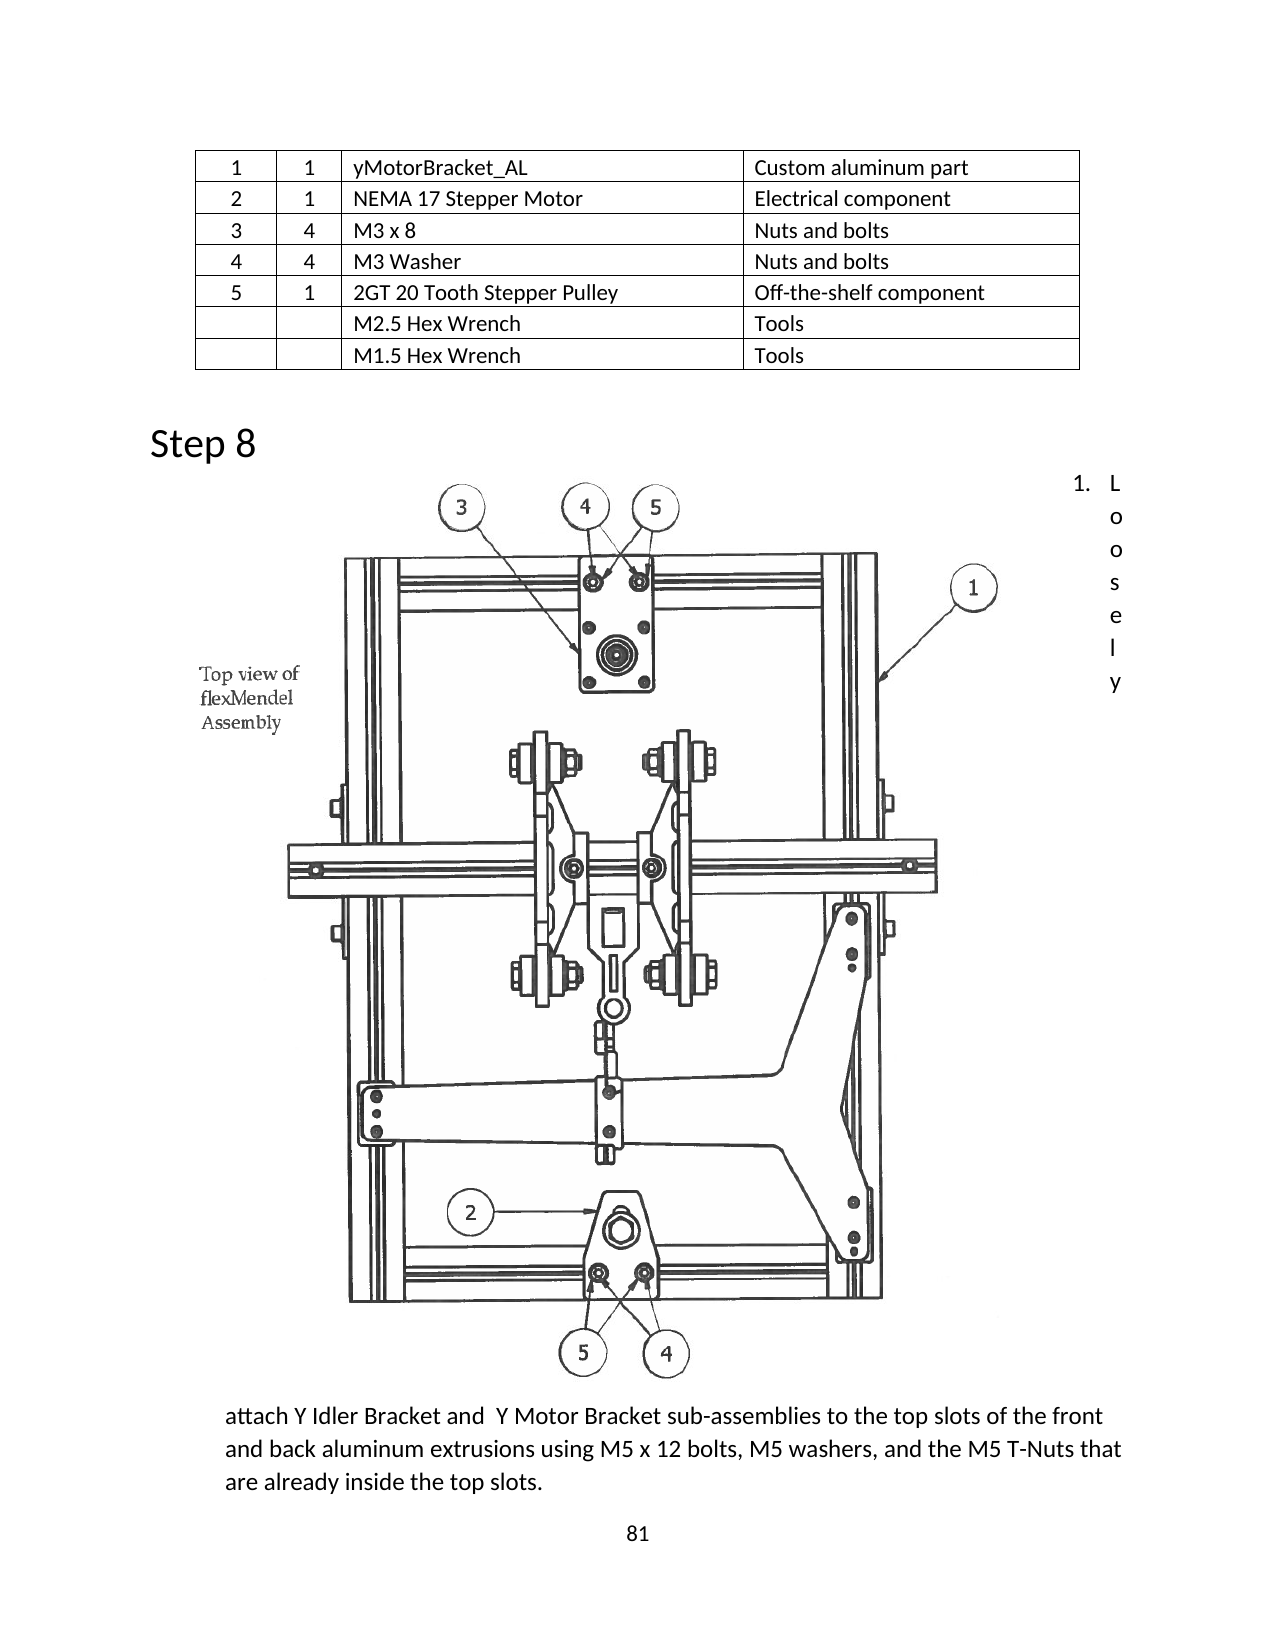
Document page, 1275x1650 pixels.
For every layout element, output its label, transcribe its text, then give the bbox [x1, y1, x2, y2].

table_cell [196, 339, 276, 369]
table_cell Tools [744, 339, 1079, 369]
table_cell yMotorBracket_AL [342, 151, 743, 181]
table_cell Off-the-shelf component [744, 276, 1079, 306]
table_cell [277, 339, 341, 369]
table_cell M3 Washer [342, 245, 743, 275]
table_cell [196, 307, 276, 337]
table_cell 4 [277, 245, 341, 275]
table_cell Tools [744, 307, 1079, 337]
table_cell Electrical component [744, 182, 1079, 212]
picture [178, 474, 1015, 1381]
table_cell 2GT 20 Tooth Stepper Pulley [342, 276, 743, 306]
table_cell [277, 307, 341, 337]
table_cell 1 [196, 151, 276, 181]
table_cell M3 x 8 [342, 214, 743, 244]
table_cell 1 [277, 151, 341, 181]
table_cell M1.5 Hex Wrench [342, 339, 743, 369]
table_cell Custom aluminum part [744, 151, 1079, 181]
table_cell 3 [196, 214, 276, 244]
table_cell 1 [277, 276, 341, 306]
table_cell Nuts and bolts [744, 214, 1079, 244]
table_cell 2 [196, 182, 276, 212]
text Step 8 [150, 417, 1125, 467]
table_cell 1 [277, 182, 341, 212]
table_cell 4 [277, 214, 341, 244]
table_cell 4 [196, 245, 276, 275]
table_cell Nuts and bolts [744, 245, 1079, 275]
table_cell M2.5 Hex Wrench [342, 307, 743, 337]
table_cell 5 [196, 276, 276, 306]
table_cell NEMA 17 Stepper Motor [342, 182, 743, 212]
